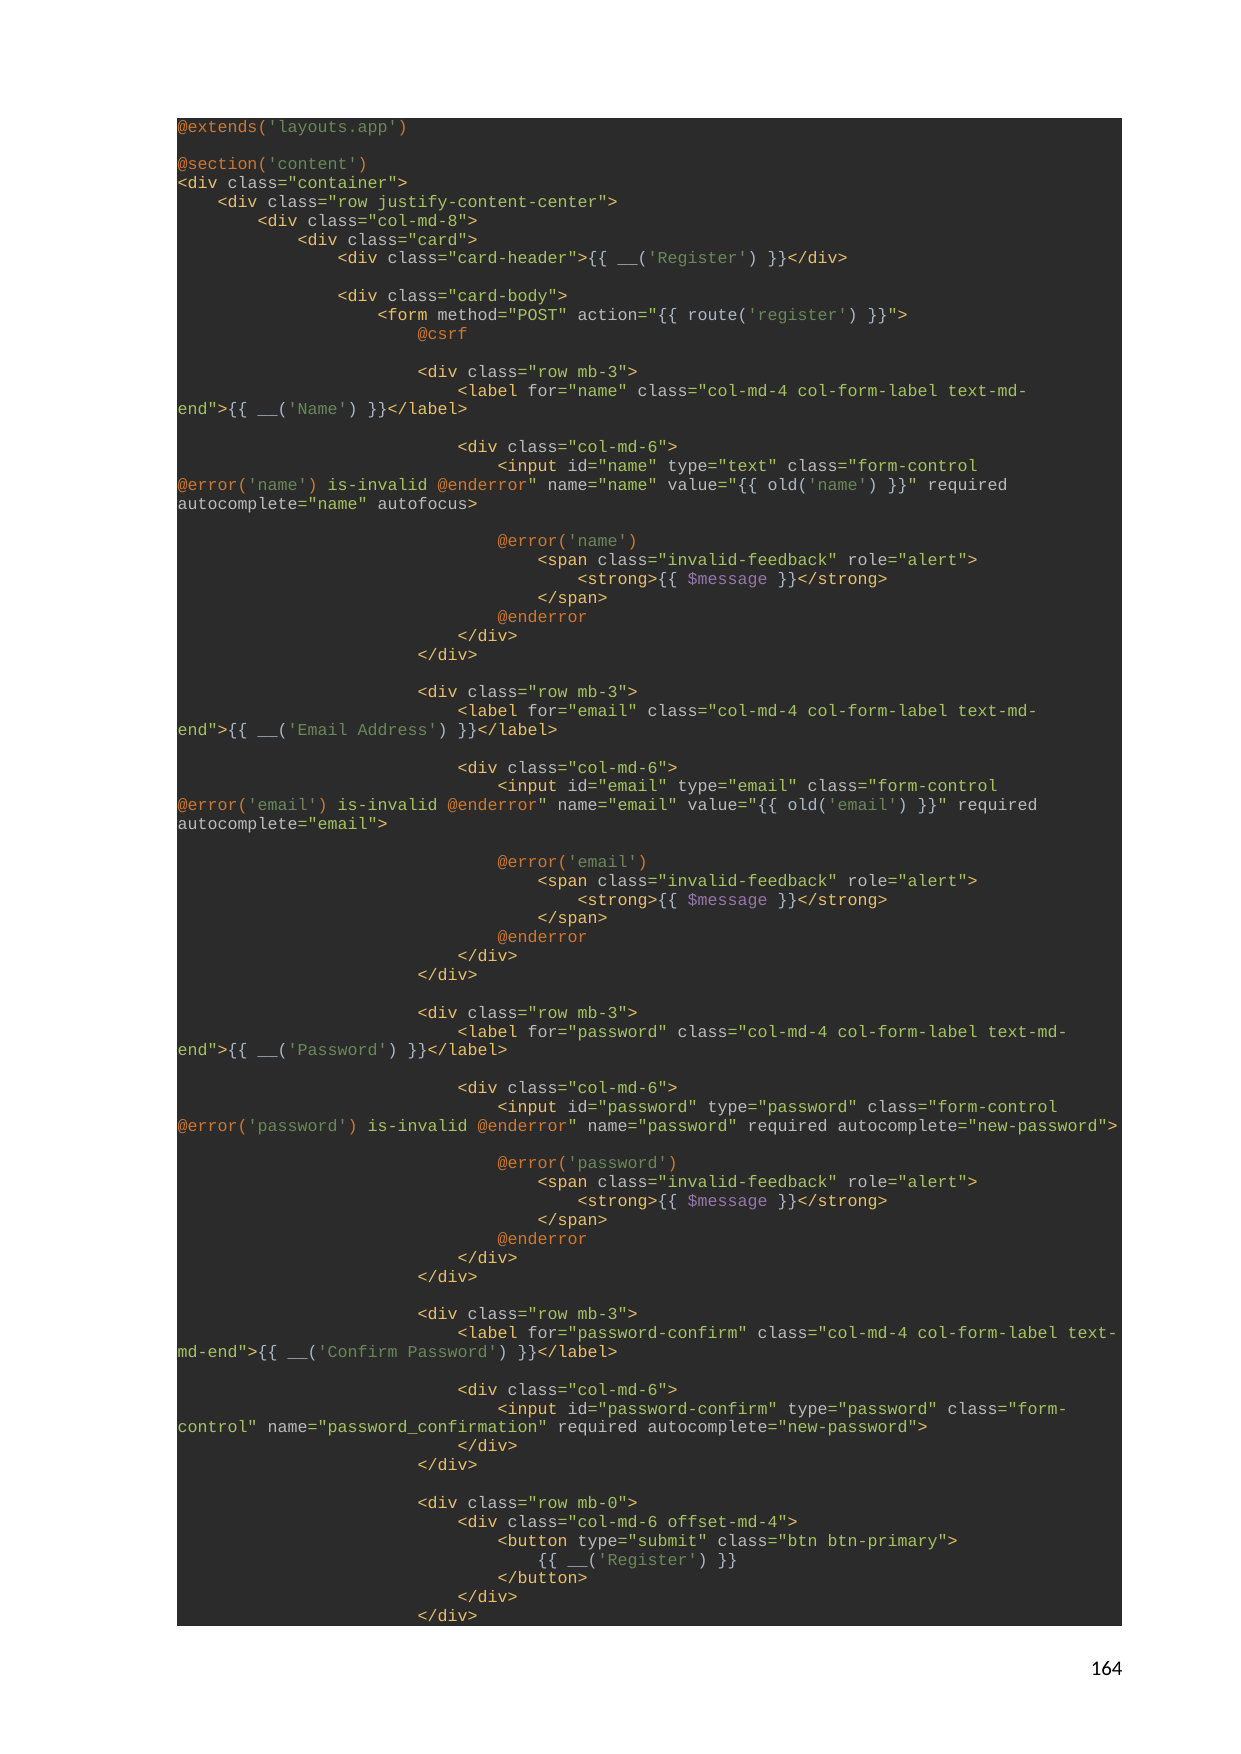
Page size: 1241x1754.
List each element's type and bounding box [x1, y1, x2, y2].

text [177, 118, 1122, 1626]
